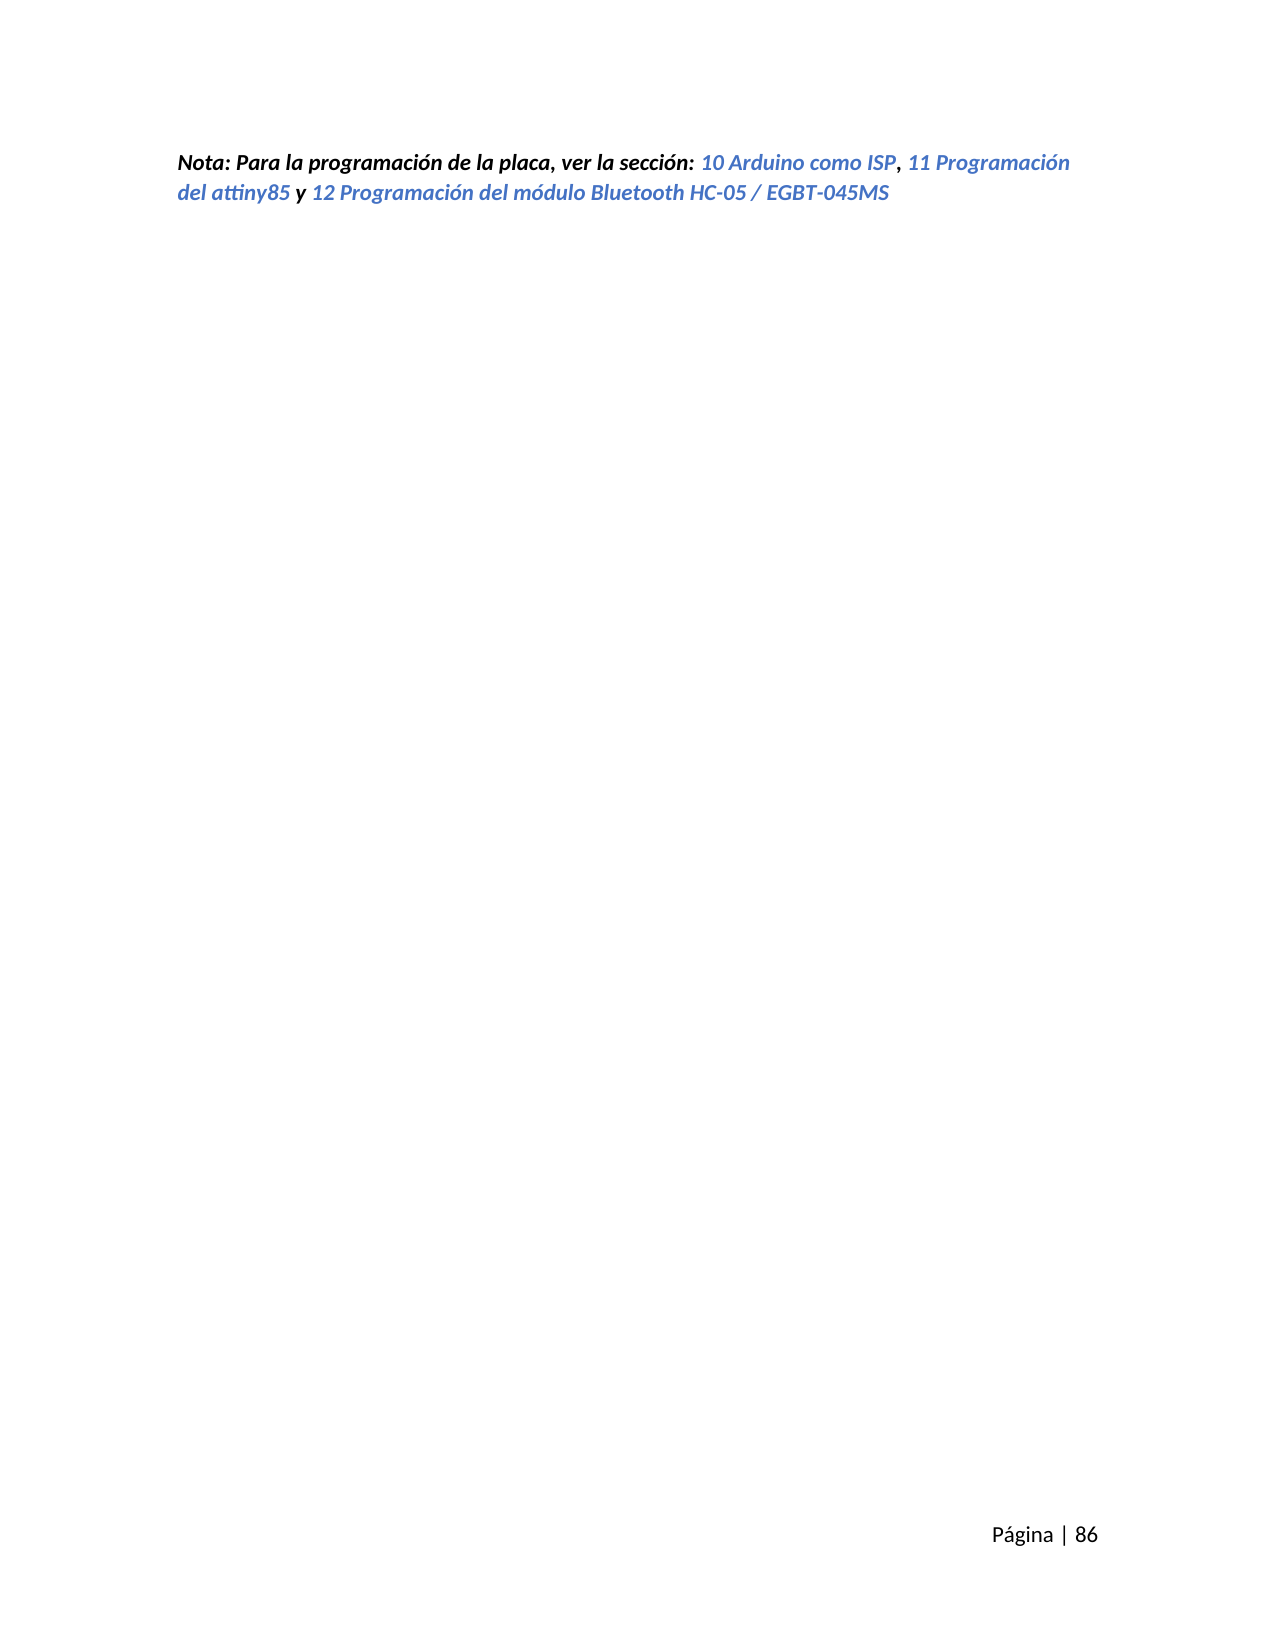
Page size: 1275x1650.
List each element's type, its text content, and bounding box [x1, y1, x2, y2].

text Nota: Para la programación de la placa, ver la sección: 10 Arduino como ISP, 11 Programación del attiny85 y 12 Programación del módulo Bluetooth HC-05 / EGBT-045MS [177, 148, 1098, 206]
